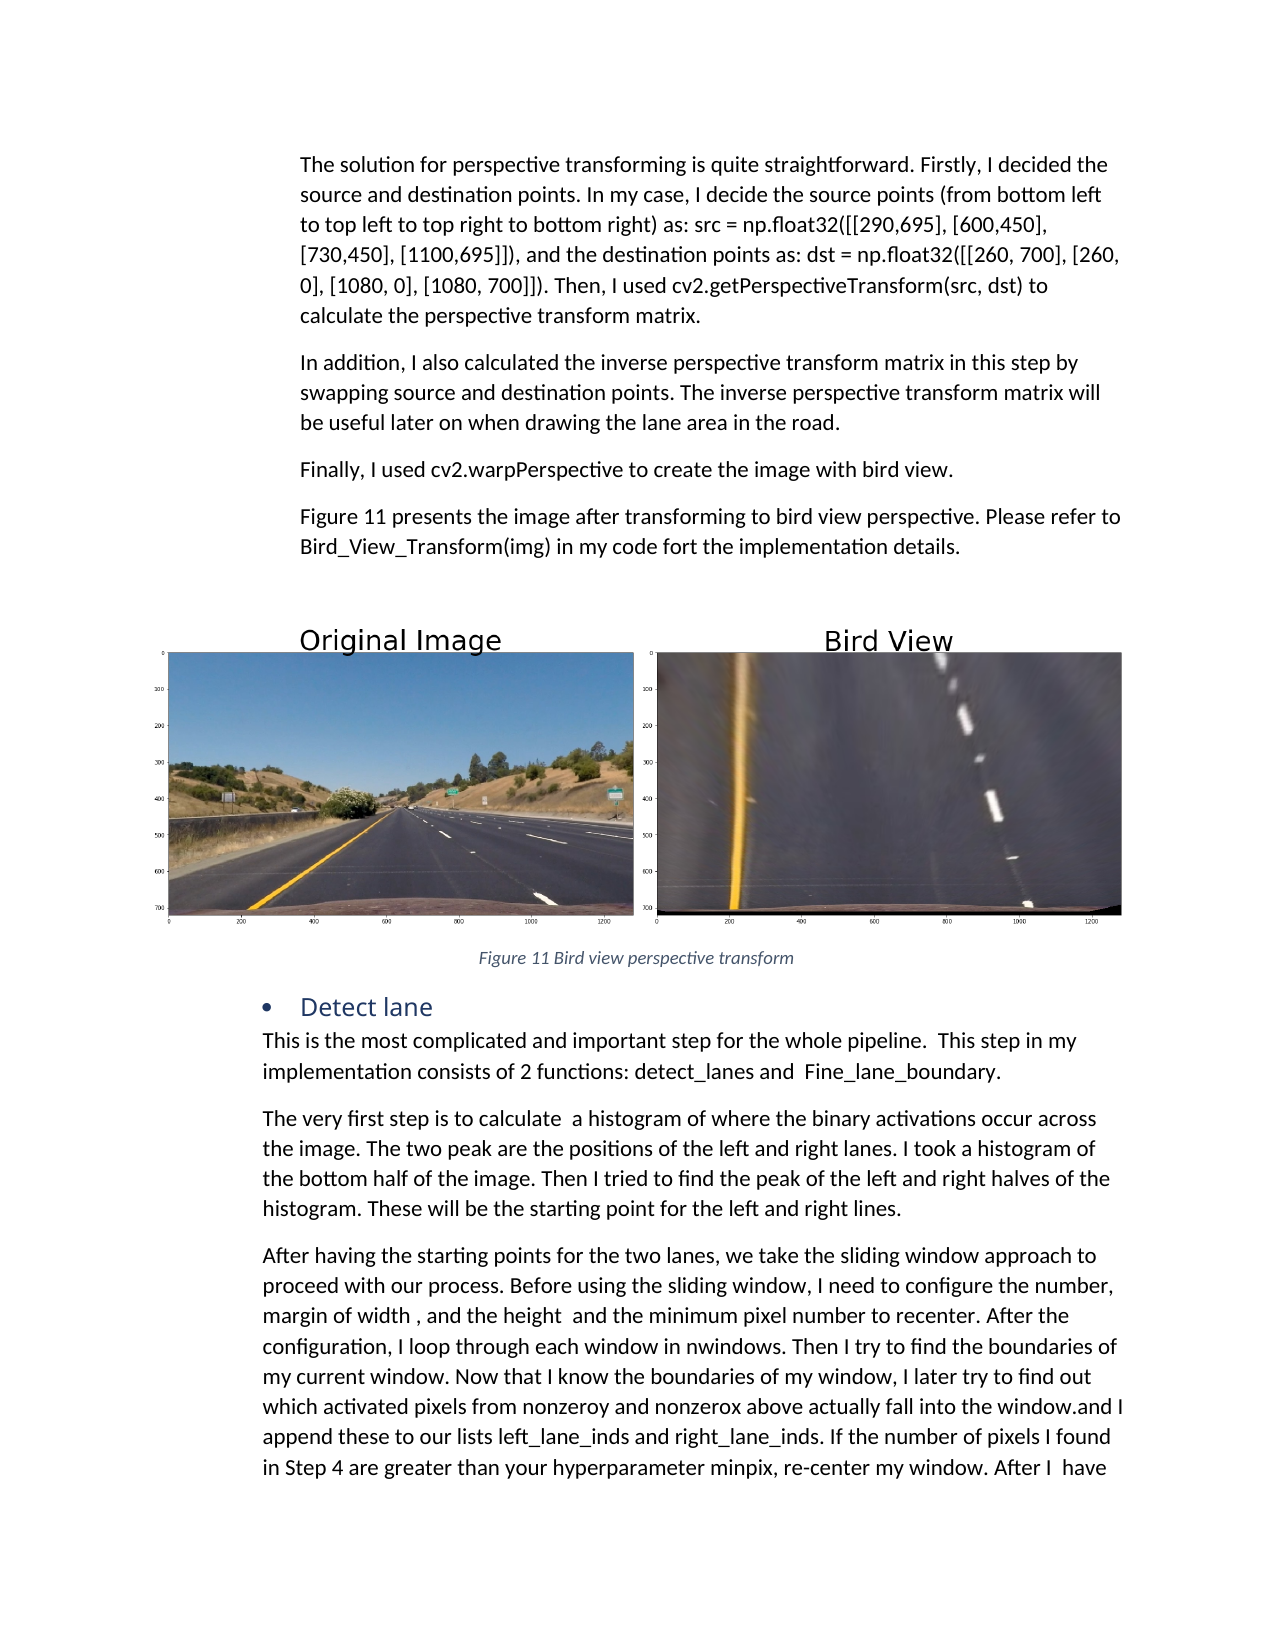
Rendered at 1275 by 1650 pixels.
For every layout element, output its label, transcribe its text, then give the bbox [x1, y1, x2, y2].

text In addition, I also calculated the inverse perspective transform matrix in this step by swapping source and destination points. The inverse perspective transform matrix will be useful later on when drawing the lane area in the road. [300, 348, 1125, 436]
text This is the most complicated and important step for the whole pipeline. This step in my implementation consists of 2 functions: detect_lanes and Fine_lane_boundary. [262, 1027, 1125, 1085]
picture [150, 626, 1125, 928]
subtitle Detect lane [262, 990, 1125, 1024]
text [262, 1241, 1125, 1481]
text Finally, I used cv2.warpPerspective to create the image with bird view. [300, 455, 1125, 483]
text The solution for perspective transforming is quite straightforward. Firstly, I decided the source and destination points. In my case, I decide the source points (from bottom left to top left to top right to bottom right) as: src = np.float32([[290,695], [600,450], [730,450], [1100,695]]), and the destination points as: dst = np.float32([[260, 700], [260, 0], [1080, 0], [1080, 700]]). Then, I used cv2.getPerspectiveTransform(src, dst) to calculate the perspective transform matrix. [300, 150, 1125, 329]
text Figure 11 presents the image after transforming to bird view perspective. Please refer to Bird_View_Transform(img) in my code fort the implementation details. [300, 502, 1125, 560]
text The very first step is to calculate a histogram of where the binary activations occur across the image. The two peak are the positions of the left and right lanes. I took a histogram of the bottom half of the image. Then I tried to find the peak of the left and right halves of the histogram. These will be the starting point for the left and right lines. [262, 1104, 1125, 1222]
